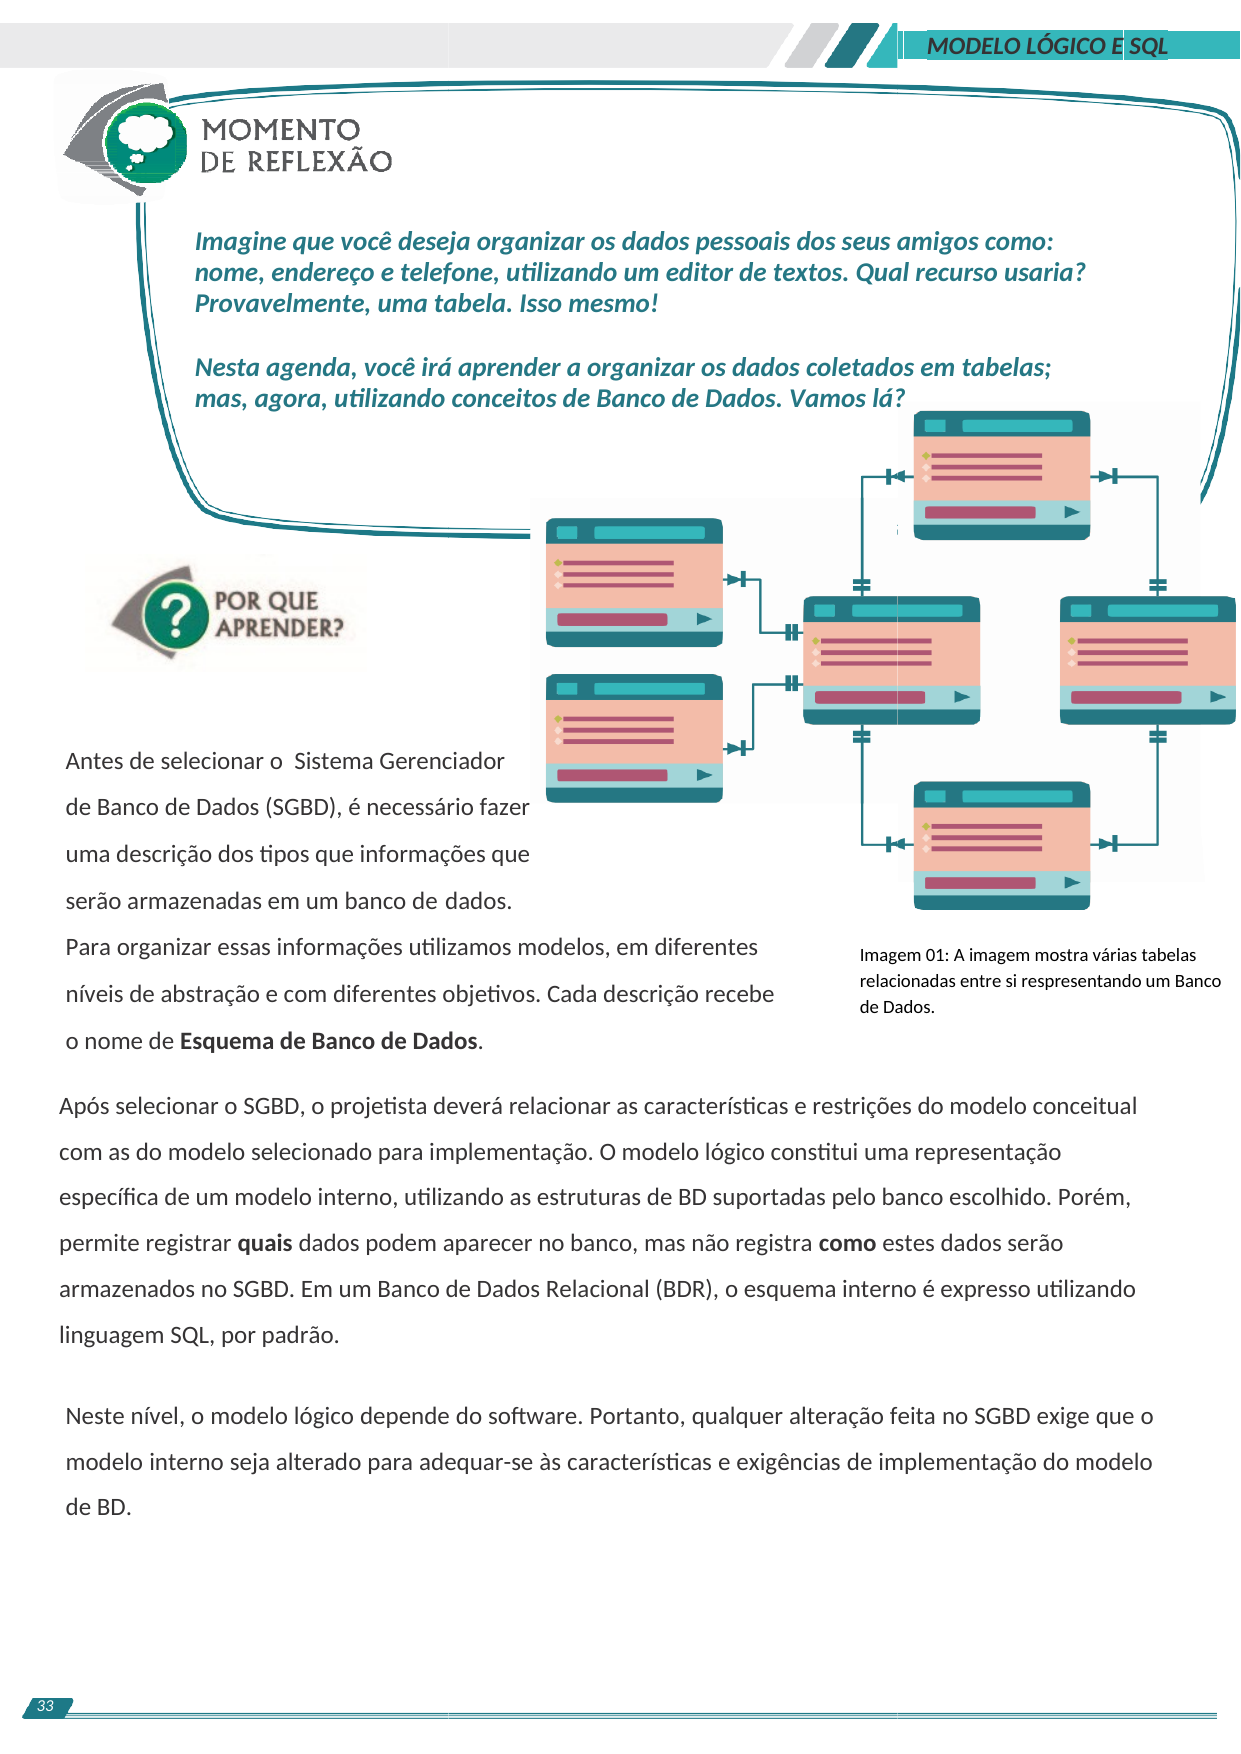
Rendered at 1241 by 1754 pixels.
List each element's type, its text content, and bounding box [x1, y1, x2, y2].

text MODELO LÓGICO E SQL [0, 30, 927, 60]
text Para organizar essas informações utilizamos modelos, em diferentes níveis de abstração e com diferentes objetivos. Cada descrição recebe o nome de Esquema de Banco de Dados. [65, 932, 787, 1055]
text Imagem 01: A imagem mostra várias tabelas relacionadas entre si respresentando um Banco de Dados. [859, 943, 1224, 1018]
text Imagine que você deseja organizar os dados pessoais dos seus amigos como: nome, endereço e telefone, utilizando um editor de textos. Qual recurso usaria? Provavelmente, uma tabela. Isso mesmo! [194, 225, 1091, 319]
text Neste nível, o modelo lógico depende do software. Portanto, qualquer alteração feita no SGBD exige que o modelo interno seja alterado para adequar-se às características e exigências de implementação do modelo de BD. [65, 1400, 1156, 1522]
text Nesta agenda, você irá aprender a organizar os dados coletados em tabelas; mas, agora, utilizando conceitos de Banco de Dados. Vamos lá? [194, 351, 1091, 414]
text Após selecionar o SGBD, o projetista deverá relacionar as características e restrições do modelo conceitual com as do modelo selecionado para implementação. O modelo lógico constitui uma representação específica de um modelo interno, utilizando as estruturas de BD suportadas pelo banco escolhido. Porém, permite registrar quais dados podem aparecer no banco, mas não registra como estes dados serão armazenados no SGBD. Em um Banco de Dados Relacional (BDR), o esquema interno é expresso utilizando linguagem SQL, por padrão. [59, 1090, 1152, 1349]
picture [0, 23, 1241, 910]
picture [22, 1698, 1217, 1719]
text Antes de selecionar o Sistema Gerenciador de Banco de Dados (SGBD), é necessário fazer uma descrição dos tipos que informações que serão armazenadas em um banco de dados. [65, 745, 533, 915]
